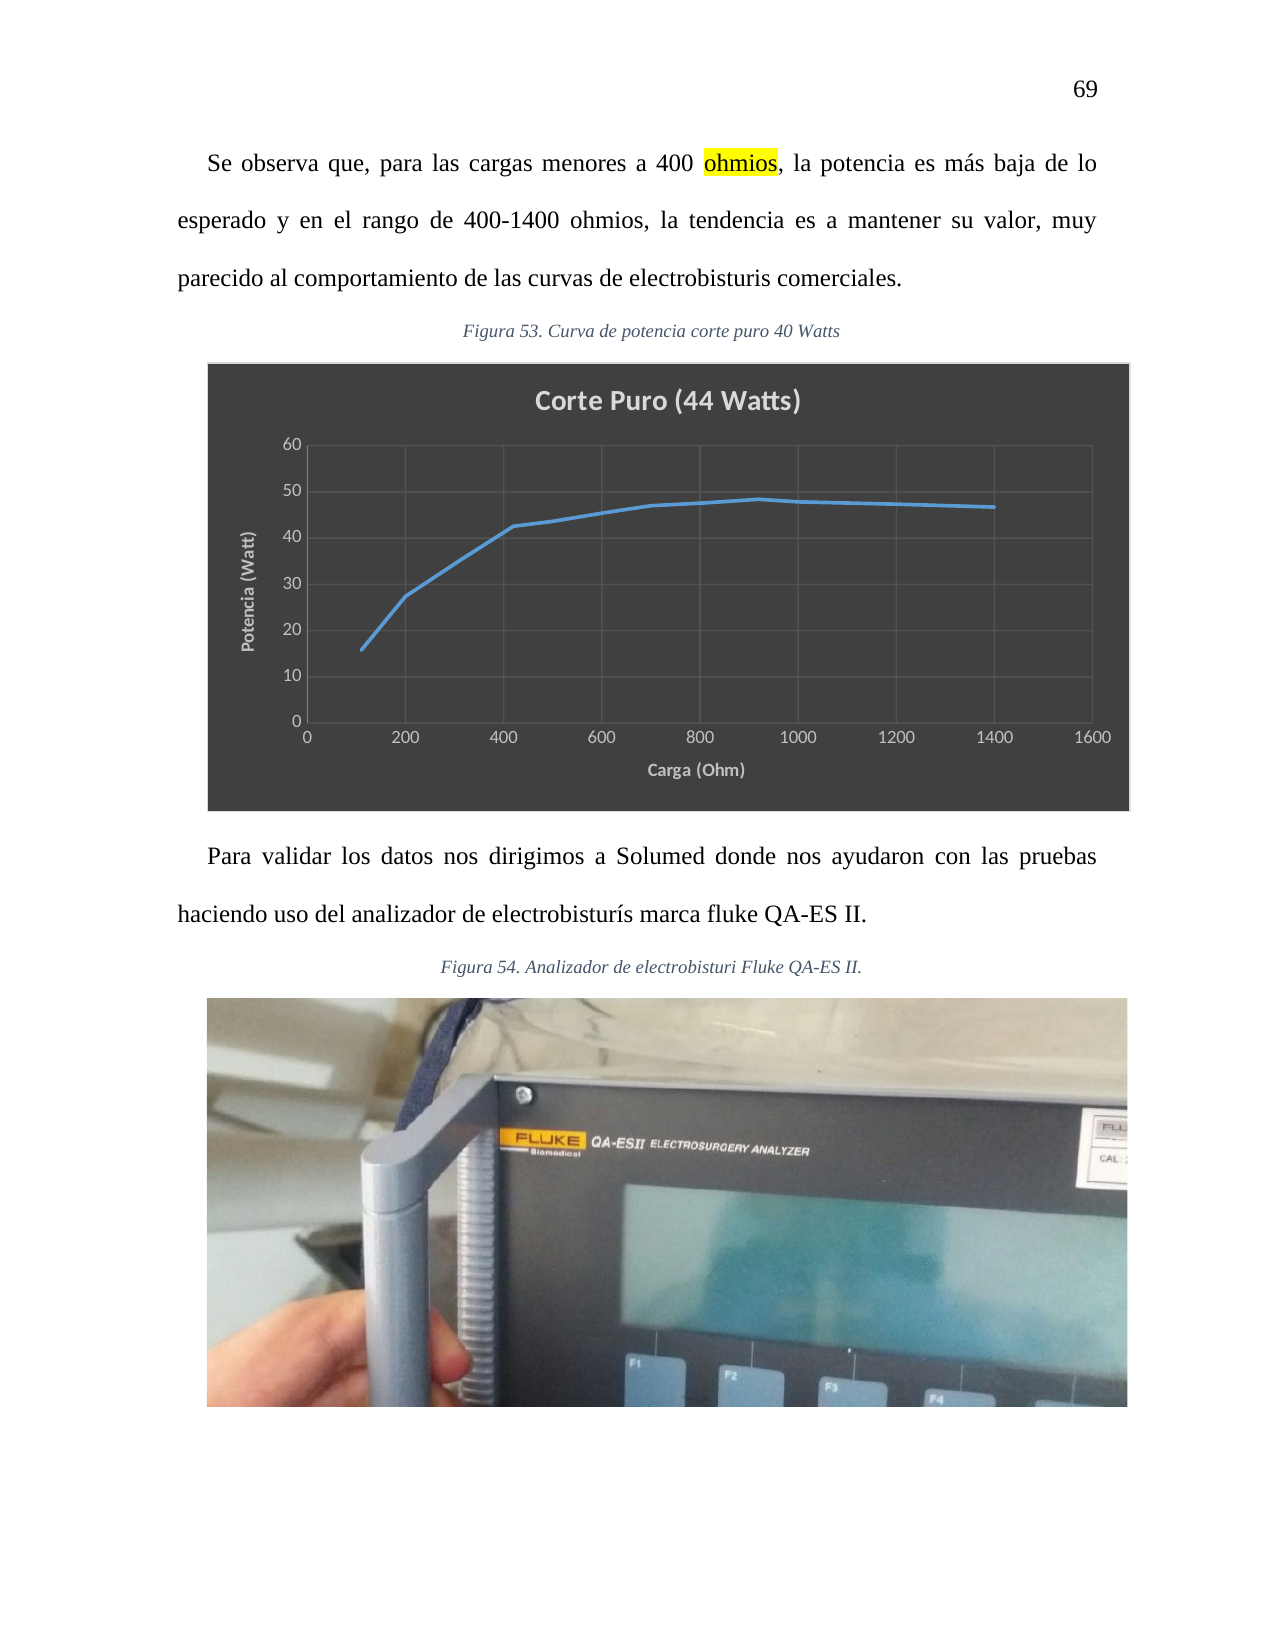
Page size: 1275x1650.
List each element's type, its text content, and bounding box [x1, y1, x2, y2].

text Figura 53. Curva de potencia corte puro 40 Watts [177, 320, 1098, 342]
picture [206, 998, 1128, 1407]
text Para validar los datos nos dirigimos a Solumed donde nos ayudaron con las pruebas haciendo uso del analizador de electrobisturís marca fluke QA-ES II. [177, 841, 1098, 927]
text Se observa que, para las cargas menores a 400 ohmios, la potencia es más baja de lo esperado y en el rango de 400-1400 ohmios, la tendencia es a mantener su valor, muy parecido al comportamiento de las curvas de electrobisturis comerciales. [177, 148, 1098, 291]
text Figura 54. Analizador de electrobisturi Fluke QA-ES II. [177, 956, 1098, 978]
